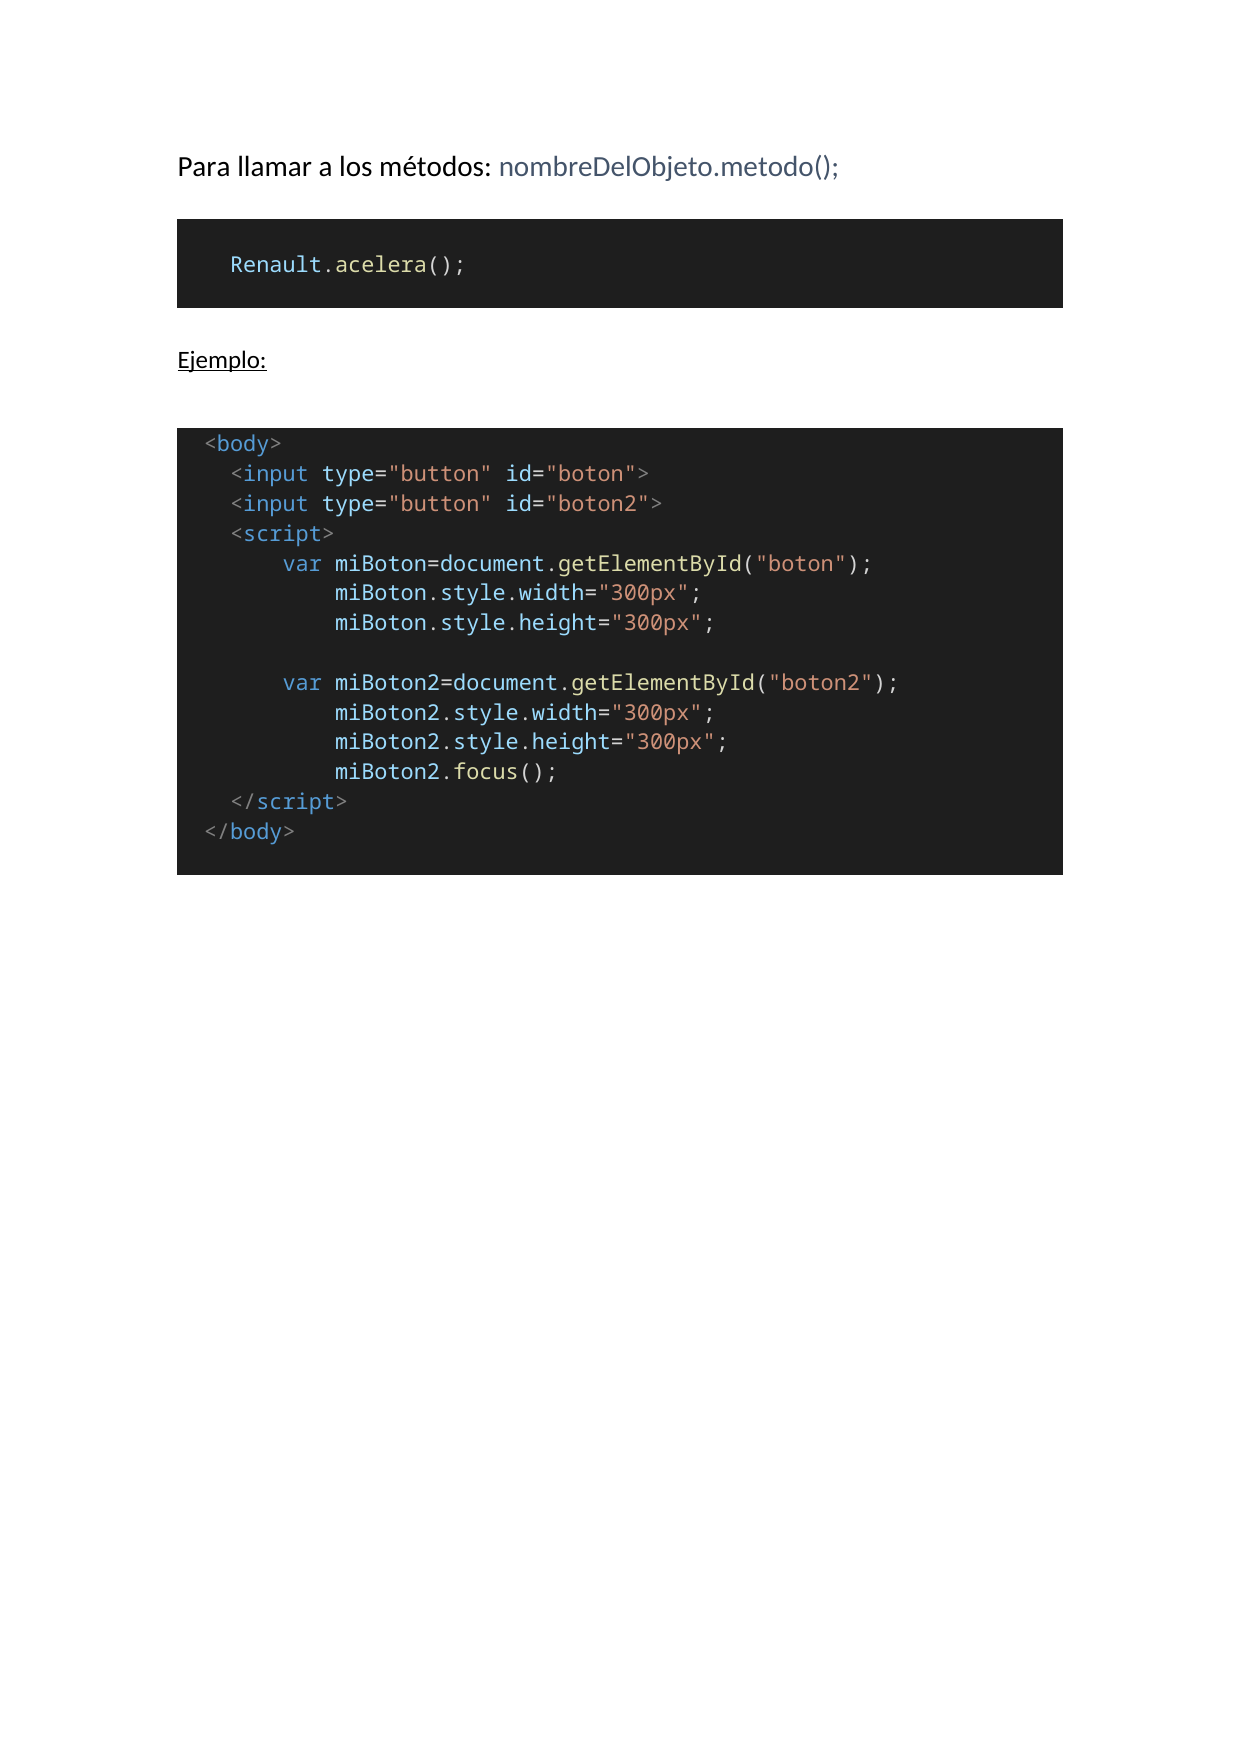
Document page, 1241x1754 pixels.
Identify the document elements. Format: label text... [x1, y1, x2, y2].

text <input type="button" id="boton2"> [177, 488, 1063, 518]
text Renault.acelera(); [177, 249, 1063, 278]
text var miBoton=document.getElementById("boton"); [177, 548, 1063, 577]
text miBoton2.style.height="300px"; [177, 726, 1063, 756]
text Para llamar a los métodos: nombreDelObjeto.metodo(); [177, 148, 1063, 183]
text <body> [177, 428, 1063, 458]
text </body> [177, 816, 1063, 846]
text miBoton.style.height="300px"; [177, 607, 1063, 637]
text </script> [177, 786, 1063, 816]
text miBoton2.style.width="300px"; [177, 697, 1063, 726]
text miBoton.style.width="300px"; [177, 577, 1063, 607]
text <input type="button" id="boton"> [177, 458, 1063, 488]
text <script> [177, 518, 1063, 548]
text Ejemplo: [177, 344, 1063, 374]
text var miBoton2=document.getElementById("boton2"); [177, 667, 1063, 697]
text miBoton2.focus(); [177, 756, 1063, 786]
